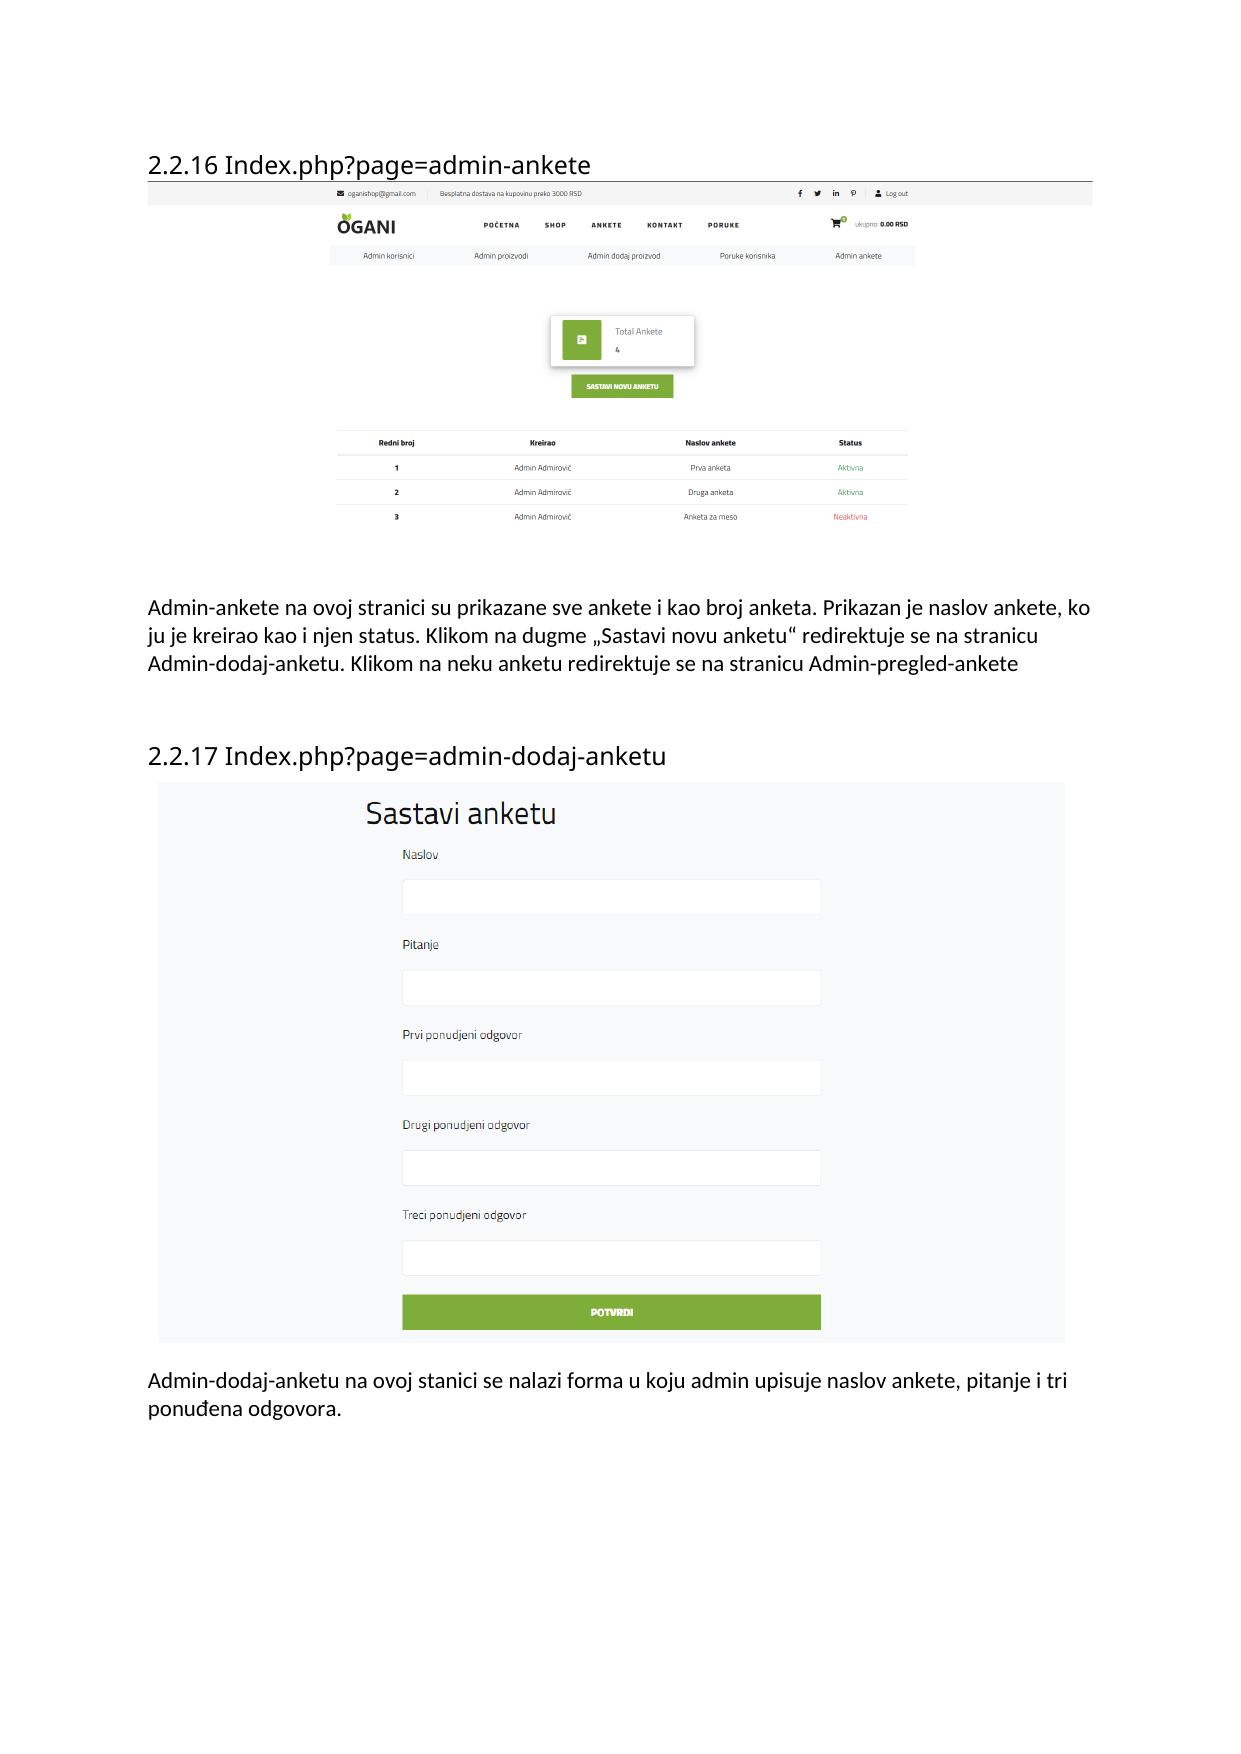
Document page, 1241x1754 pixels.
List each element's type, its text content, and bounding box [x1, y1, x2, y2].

subtitle 2.2.16 Index.php?page=admin-ankete [148, 148, 1093, 181]
picture [147, 773, 1093, 1350]
text Admin-dodaj-anketu na ovoj stanici se nalazi forma u koju admin upisuje naslov ankete, pitanje i tri ponuđena odgovora. [148, 1366, 1093, 1422]
picture [147, 181, 1093, 577]
subtitle 2.2.17 Index.php?page=admin-dodaj-anketu [148, 739, 1093, 773]
text Admin-ankete na ovoj stranici su prikazane sve ankete i kao broj anketa. Prikazan je naslov ankete, ko ju je kreirao kao i njen status. Klikom na dugme „Sastavi novu anketu“ redirektuje se na stranicu Admin-dodaj-anketu. Klikom na neku anketu redirektuje se na stranicu Admin-pregled-ankete [148, 593, 1093, 678]
